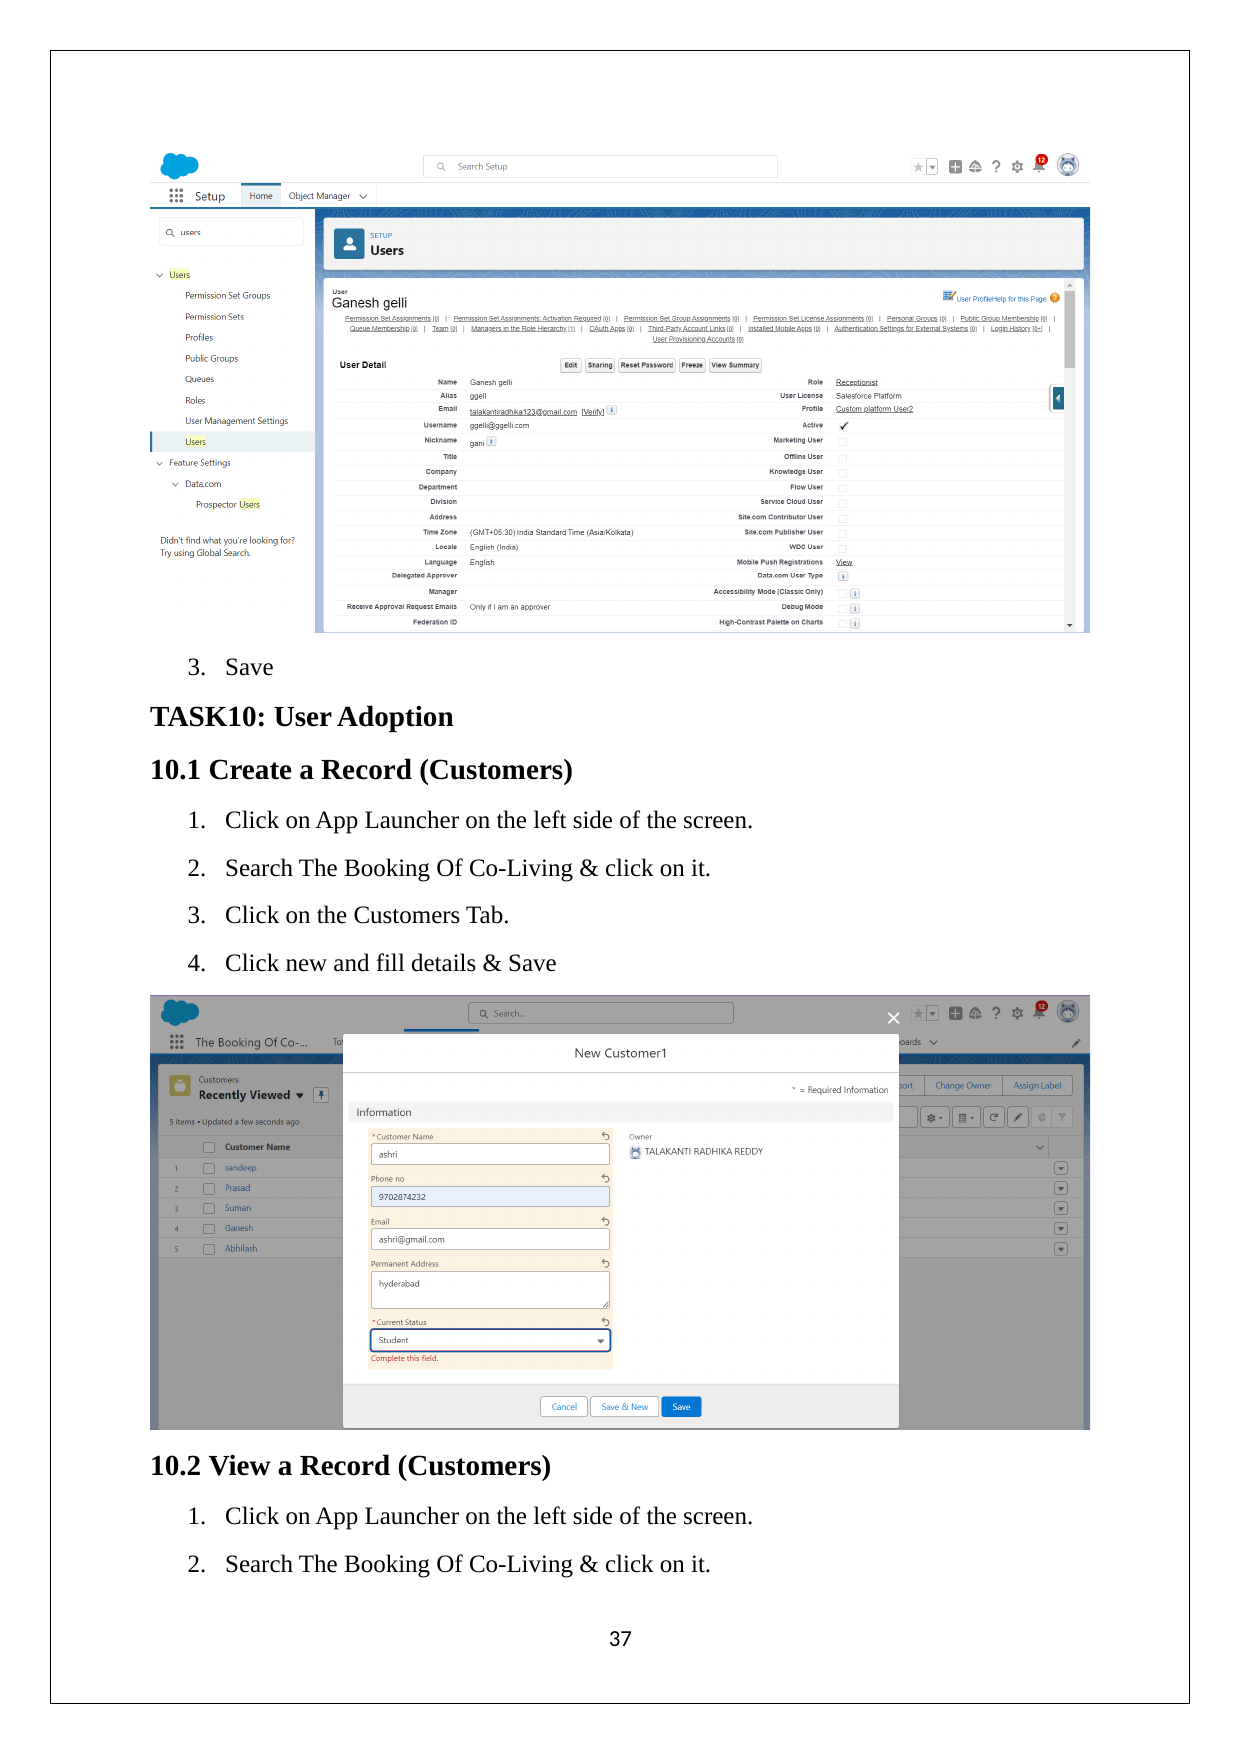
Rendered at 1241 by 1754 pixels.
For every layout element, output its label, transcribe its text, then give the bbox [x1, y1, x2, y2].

list Click new and fill details & Save [187, 948, 1090, 977]
text 10.1 Create a Record (Customers) [150, 752, 1090, 786]
list Search The Booking Of Co-Living & click on it. [187, 853, 1090, 881]
list Save [187, 652, 1090, 680]
text TASK10: User Adoption [150, 699, 1090, 733]
picture [150, 150, 1091, 633]
list Click on the Customers Tab. [187, 900, 1090, 929]
list Click on App Launcher on the left side of the screen. [187, 1501, 1090, 1530]
text 10.2 View a Record (Customers) [150, 1448, 1090, 1482]
list Click on App Launcher on the left side of the screen. [187, 805, 1090, 834]
list Search The Booking Of Co-Living & click on it. [187, 1549, 1090, 1577]
picture [150, 995, 1091, 1430]
